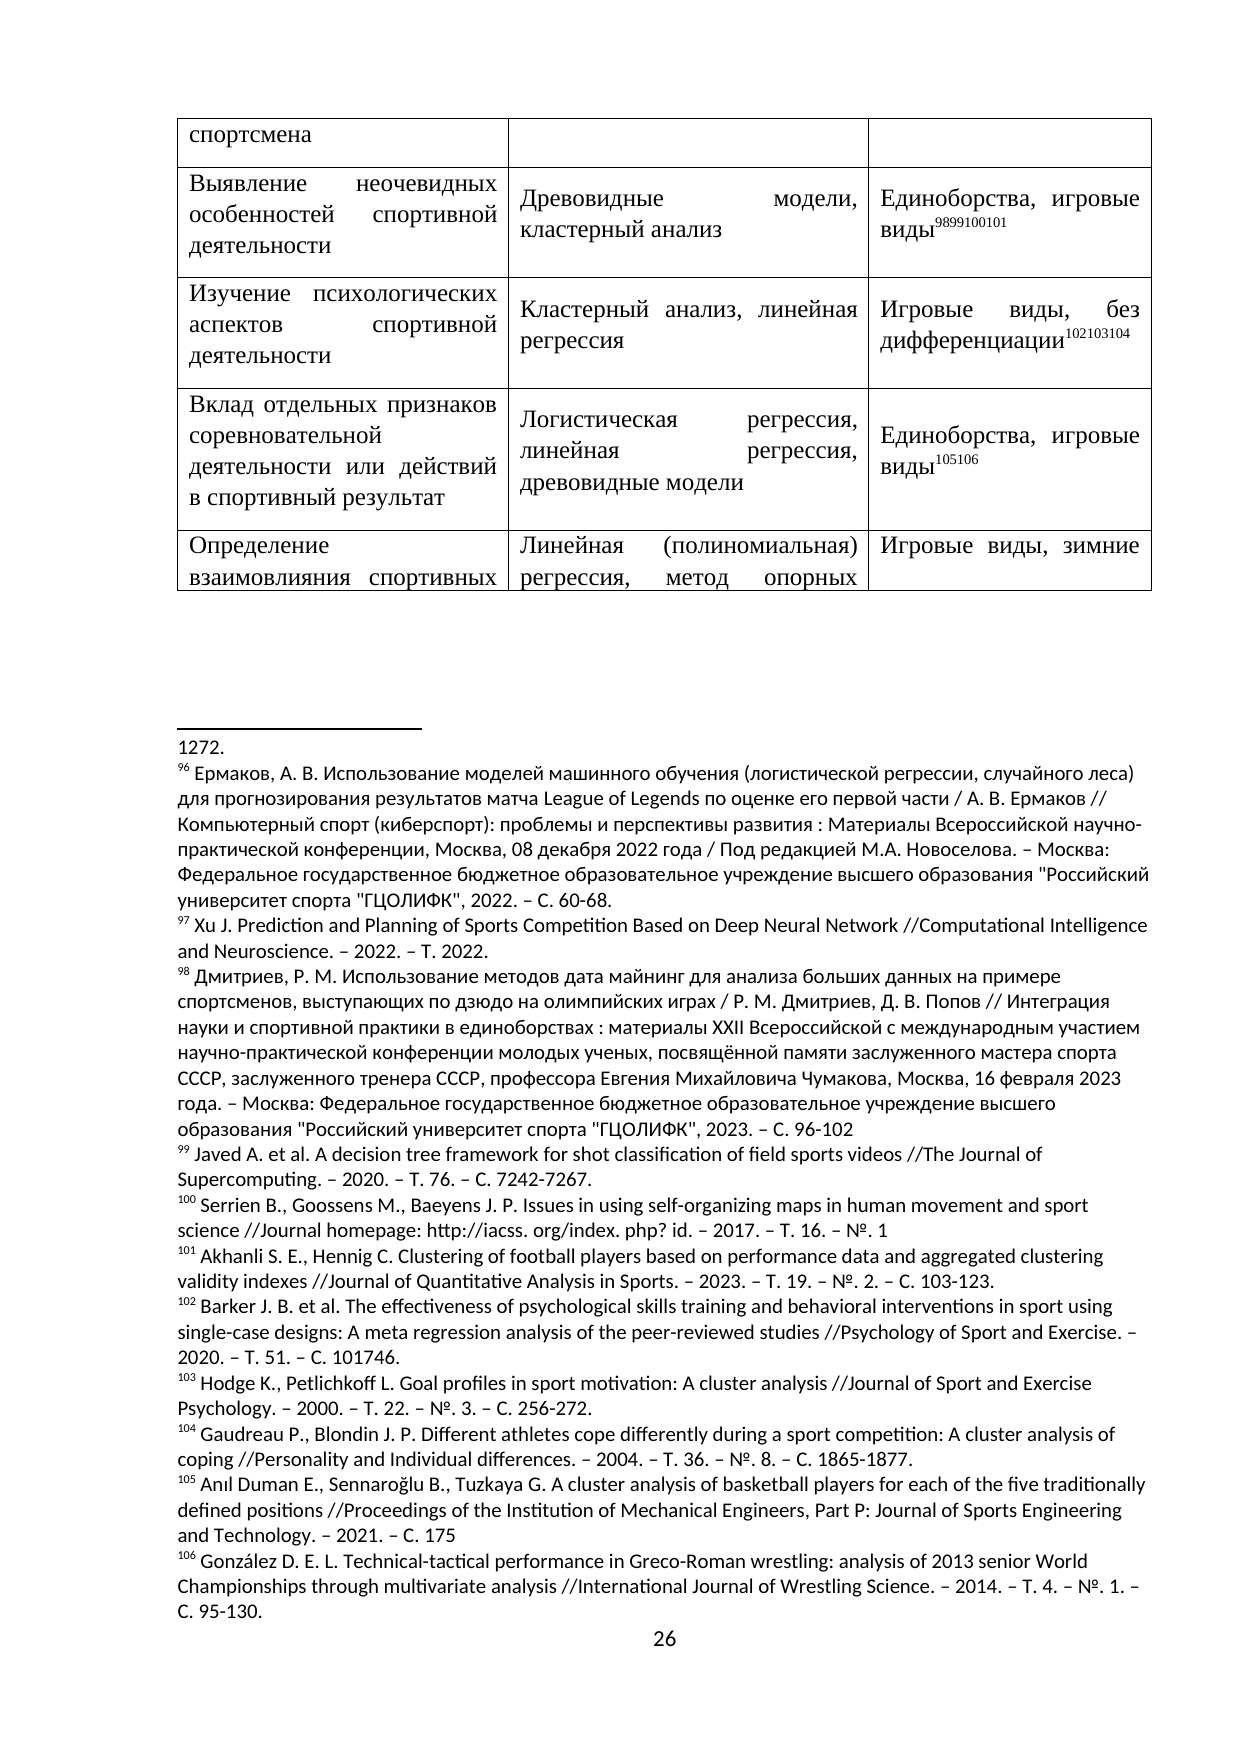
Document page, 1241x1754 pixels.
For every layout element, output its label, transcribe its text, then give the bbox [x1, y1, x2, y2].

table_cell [178, 119, 508, 167]
table_cell Линейная (полиномиальная) регрессия, метод опорных векторов [509, 531, 868, 590]
table_cell Логистическая регрессия, линейная регрессия, древовидные модели [509, 389, 868, 529]
table_cell Игровые виды, без дифференциации [869, 278, 1151, 388]
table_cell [869, 119, 1151, 167]
table_cell Единоборства, игровые виды [869, 389, 1151, 529]
table_cell Изучение психологических аспектов спортивной деятельности [178, 278, 508, 388]
table_cell Древовидные модели, кластерный анализ [509, 168, 868, 277]
table_cell Определение взаимовлияния спортивных упражнений (действий) [178, 531, 508, 590]
table_cell Вклад отдельных признаков соревновательной деятельности или действий в спортивный результат [178, 389, 508, 529]
table_cell Игровые виды, зимние виды [869, 531, 1151, 590]
table_cell Единоборства, игровые виды [869, 168, 1151, 277]
table_cell Кластерный анализ, линейная регрессия [509, 278, 868, 388]
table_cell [509, 119, 868, 167]
table_cell Выявление неочевидных особенностей спортивной деятельности [178, 168, 508, 277]
